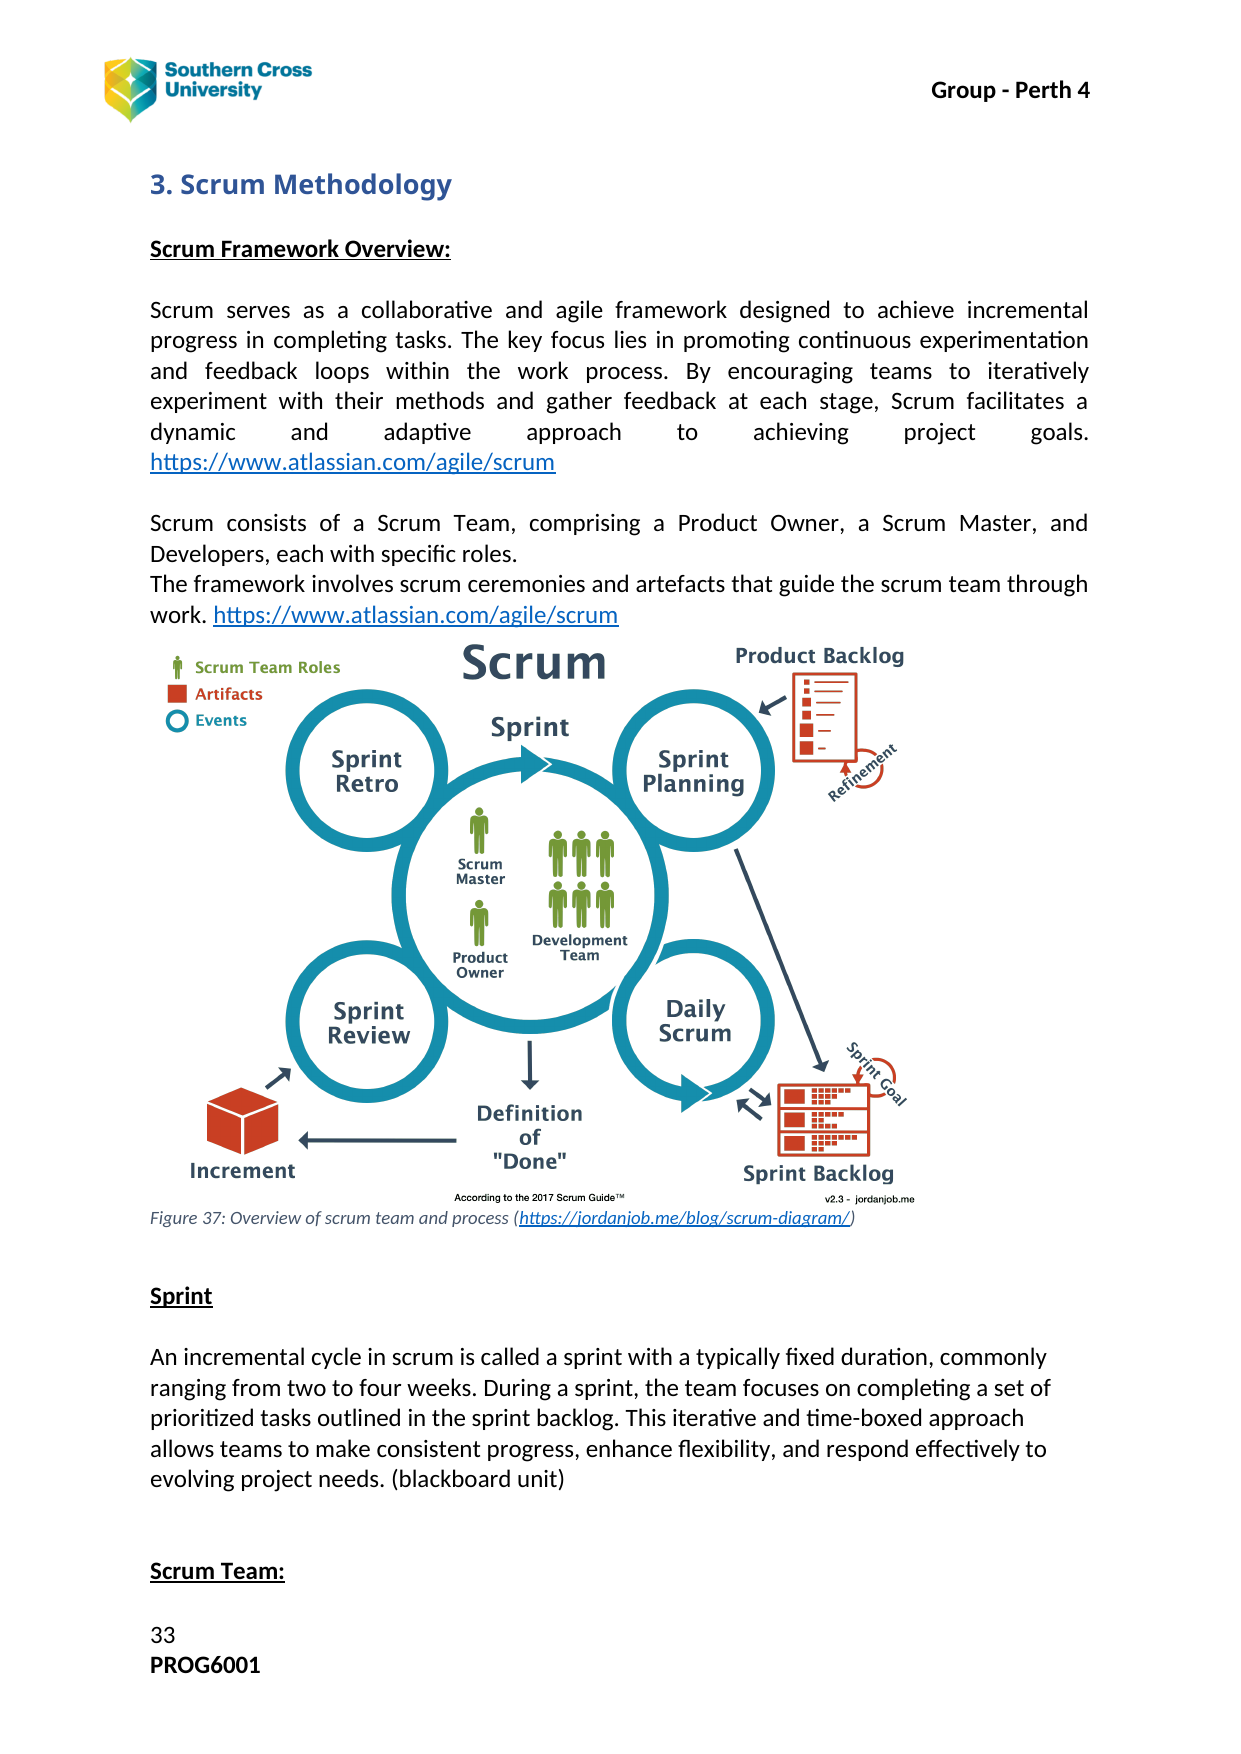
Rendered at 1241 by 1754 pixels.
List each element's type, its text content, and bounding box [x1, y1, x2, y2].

subtitle 3. Scrum Methodology [150, 165, 1090, 202]
text Scrum Team: [150, 1555, 1090, 1585]
text Scrum Framework Overview: [150, 233, 1090, 263]
text The framework involves scrum ceremonies and artefacts that guide the scrum team through work. https://www.atlassian.com/agile/scrum [150, 568, 1090, 629]
text Sprint [150, 1280, 1090, 1311]
text Figure 37: Overview of scrum team and process (https://jordanjob.me/blog/scrum-diagram/) [150, 1206, 1090, 1229]
text Scrum consists of a Scrum Team, comprising a Product Owner, a Scrum Master, and Developers, each with specific roles. [150, 507, 1090, 568]
picture [98, 54, 326, 129]
text Scrum serves as a collaborative and agile framework designed to achieve incremental progress in completing tasks. The key focus lies in promoting continuous experimentation and feedback loops within the work process. By encouraging teams to iteratively experiment with their methods and gather feedback at each stage, Scrum facilitates a dynamic and adaptive approach to achieving project goals. https://www.atlassian.com/agile/scrum [150, 294, 1090, 477]
picture [150, 629, 919, 1206]
text An incremental cycle in scrum is called a sprint with a typically fixed duration, commonly ranging from two to four weeks. During a sprint, the team focuses on completing a set of prioritized tasks outlined in the sprint backlog. This iterative and time-boxed approach allows teams to make consistent progress, enhance flexibility, and respond effectively to evolving project needs. (blackboard unit) [150, 1341, 1090, 1494]
